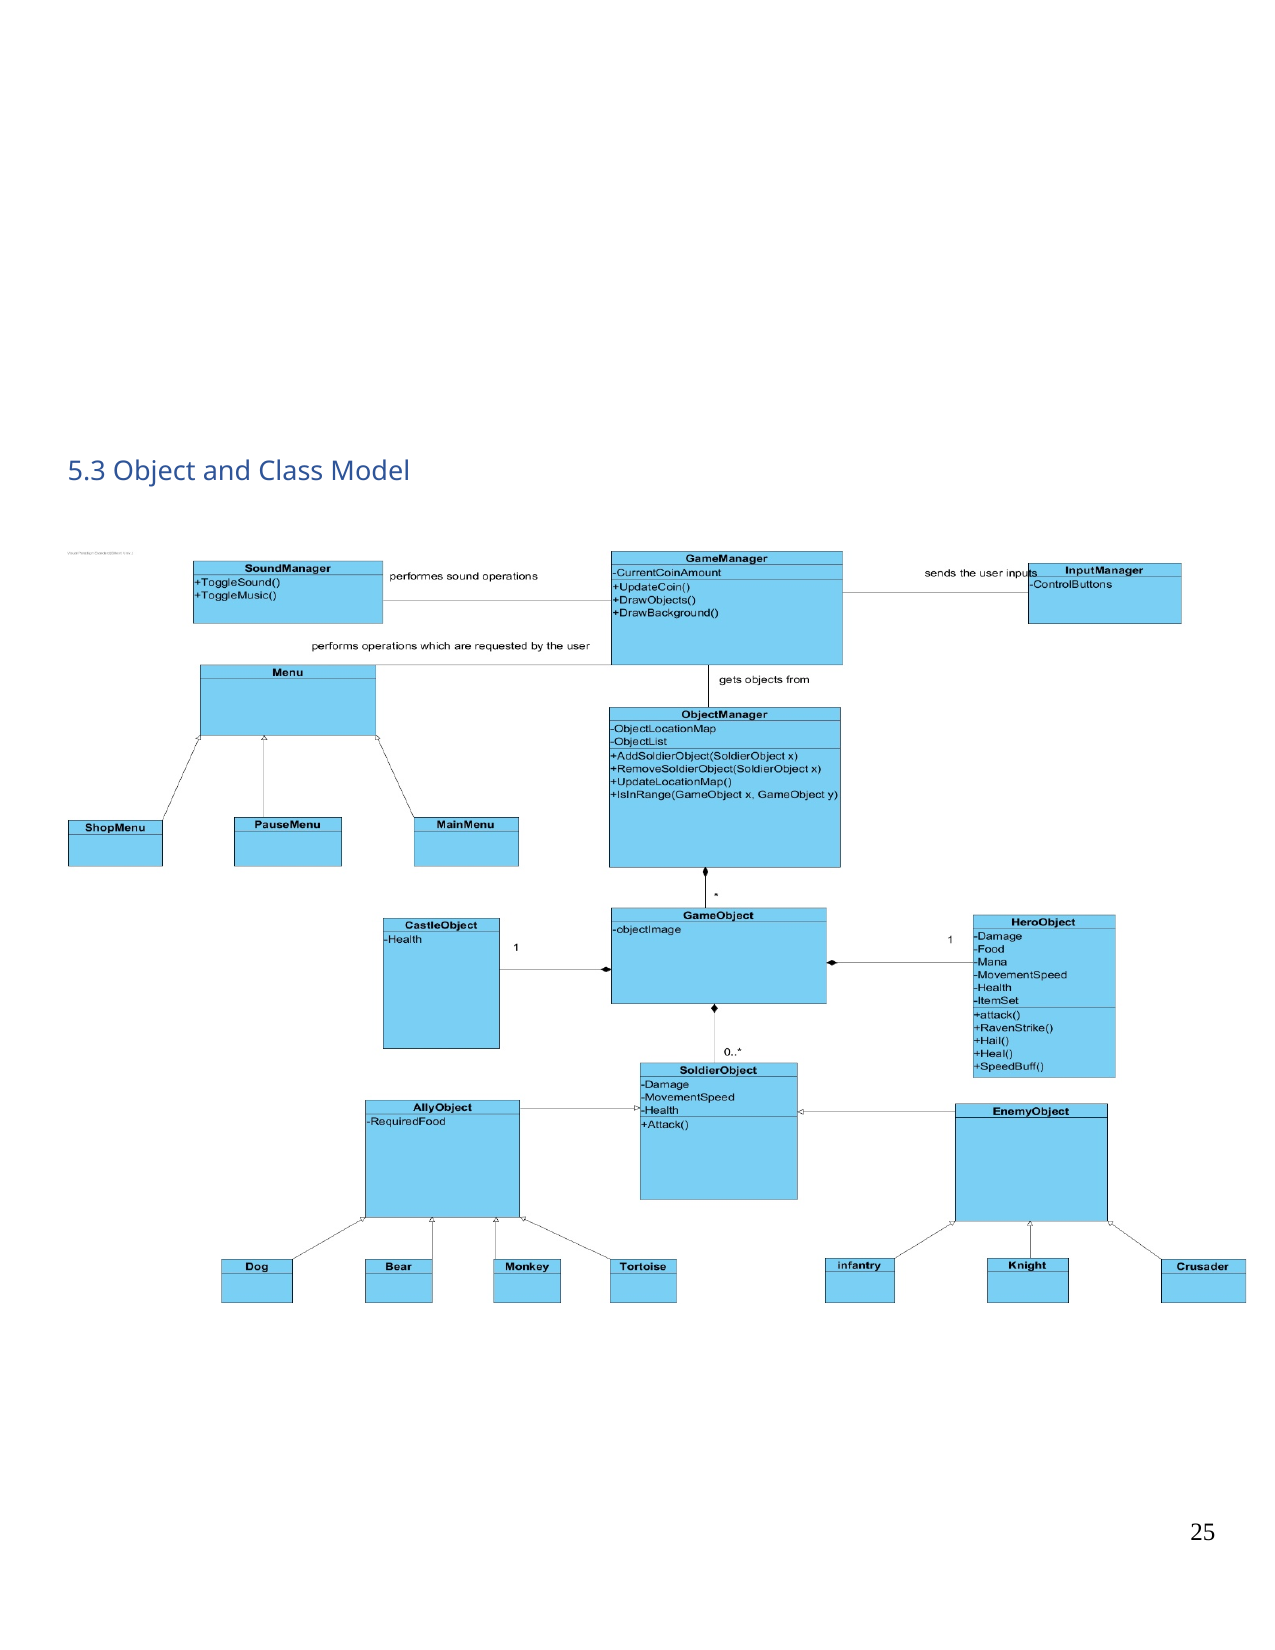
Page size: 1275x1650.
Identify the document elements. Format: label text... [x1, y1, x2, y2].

picture [67, 550, 1247, 1304]
subtitle 5.3 Object and Class Model [30, 452, 1215, 488]
